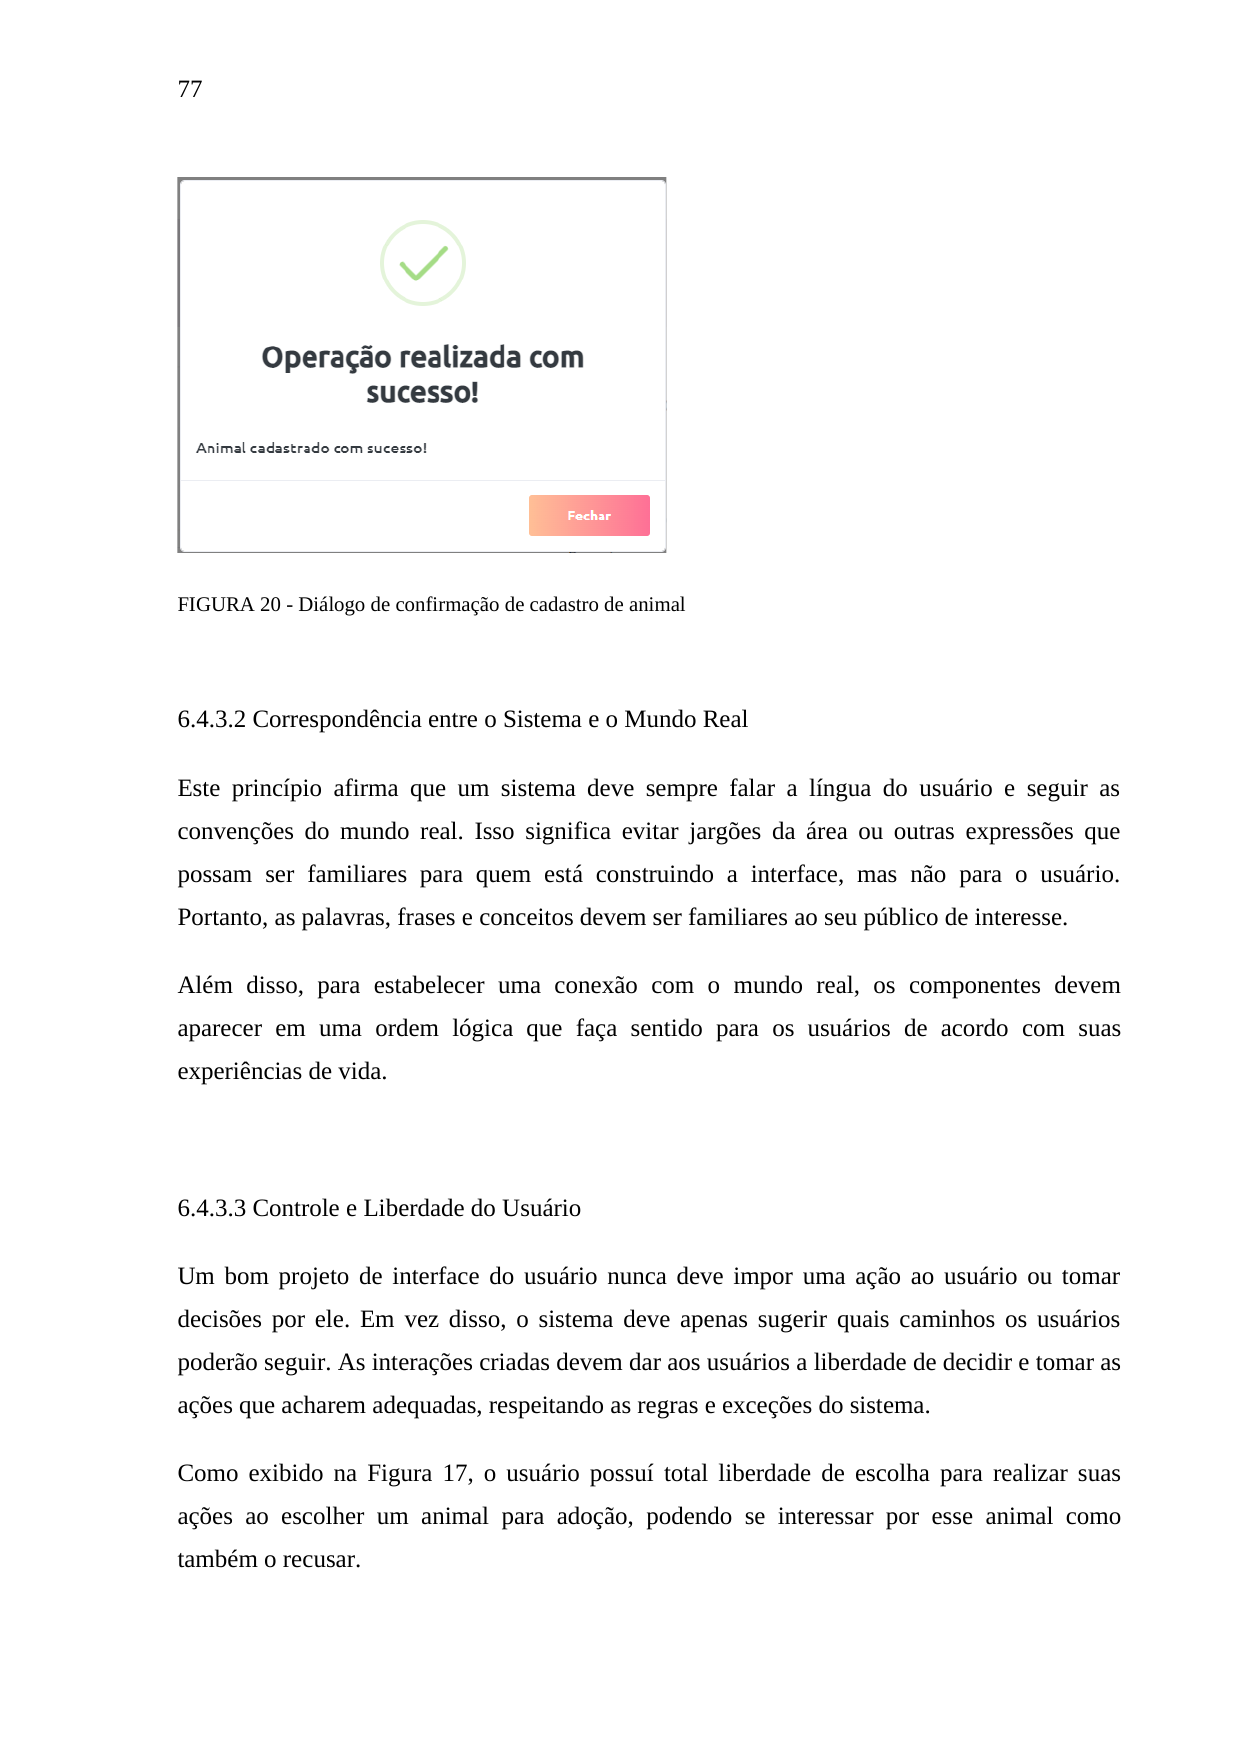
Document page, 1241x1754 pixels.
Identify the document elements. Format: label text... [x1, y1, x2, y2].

picture [177, 177, 667, 553]
text 6.4.3.3 Controle e Liberdade do Usuário [177, 1193, 1122, 1221]
text 6.4.3.2 Correspondência entre o Sistema e o Mundo Real [177, 704, 1122, 733]
text Além disso, para estabelecer uma conexão com o mundo real, os componentes devem aparecer em uma ordem lógica que faça sentido para os usuários de acordo com suas experiências de vida. [177, 970, 1122, 1085]
text Um bom projeto de interface do usuário nunca deve impor uma ação ao usuário ou tomar decisões por ele. Em vez disso, o sistema deve apenas sugerir quais caminhos os usuários poderão seguir. As interações criadas devem dar aos usuários a liberdade de decidir e tomar as ações que acharem adequadas, respeitando as regras e exceções do sistema. [177, 1261, 1122, 1419]
text Este princípio afirma que um sistema deve sempre falar a língua do usuário e seguir as convenções do mundo real. Isso significa evitar jargões da área ou outras expressões que possam ser familiares para quem está construindo a interface, mas não para o usuário. Portanto, as palavras, frases e conceitos devem ser familiares ao seu público de interesse. [177, 773, 1122, 931]
text FIGURA 20 - Diálogo de confirmação de cadastro de animal [177, 592, 1122, 616]
text Como exibido na Figura 17, o usuário possuí total liberdade de escolha para realizar suas ações ao escolher um animal para adoção, podendo se interessar por esse animal como também o recusar. [177, 1458, 1122, 1573]
